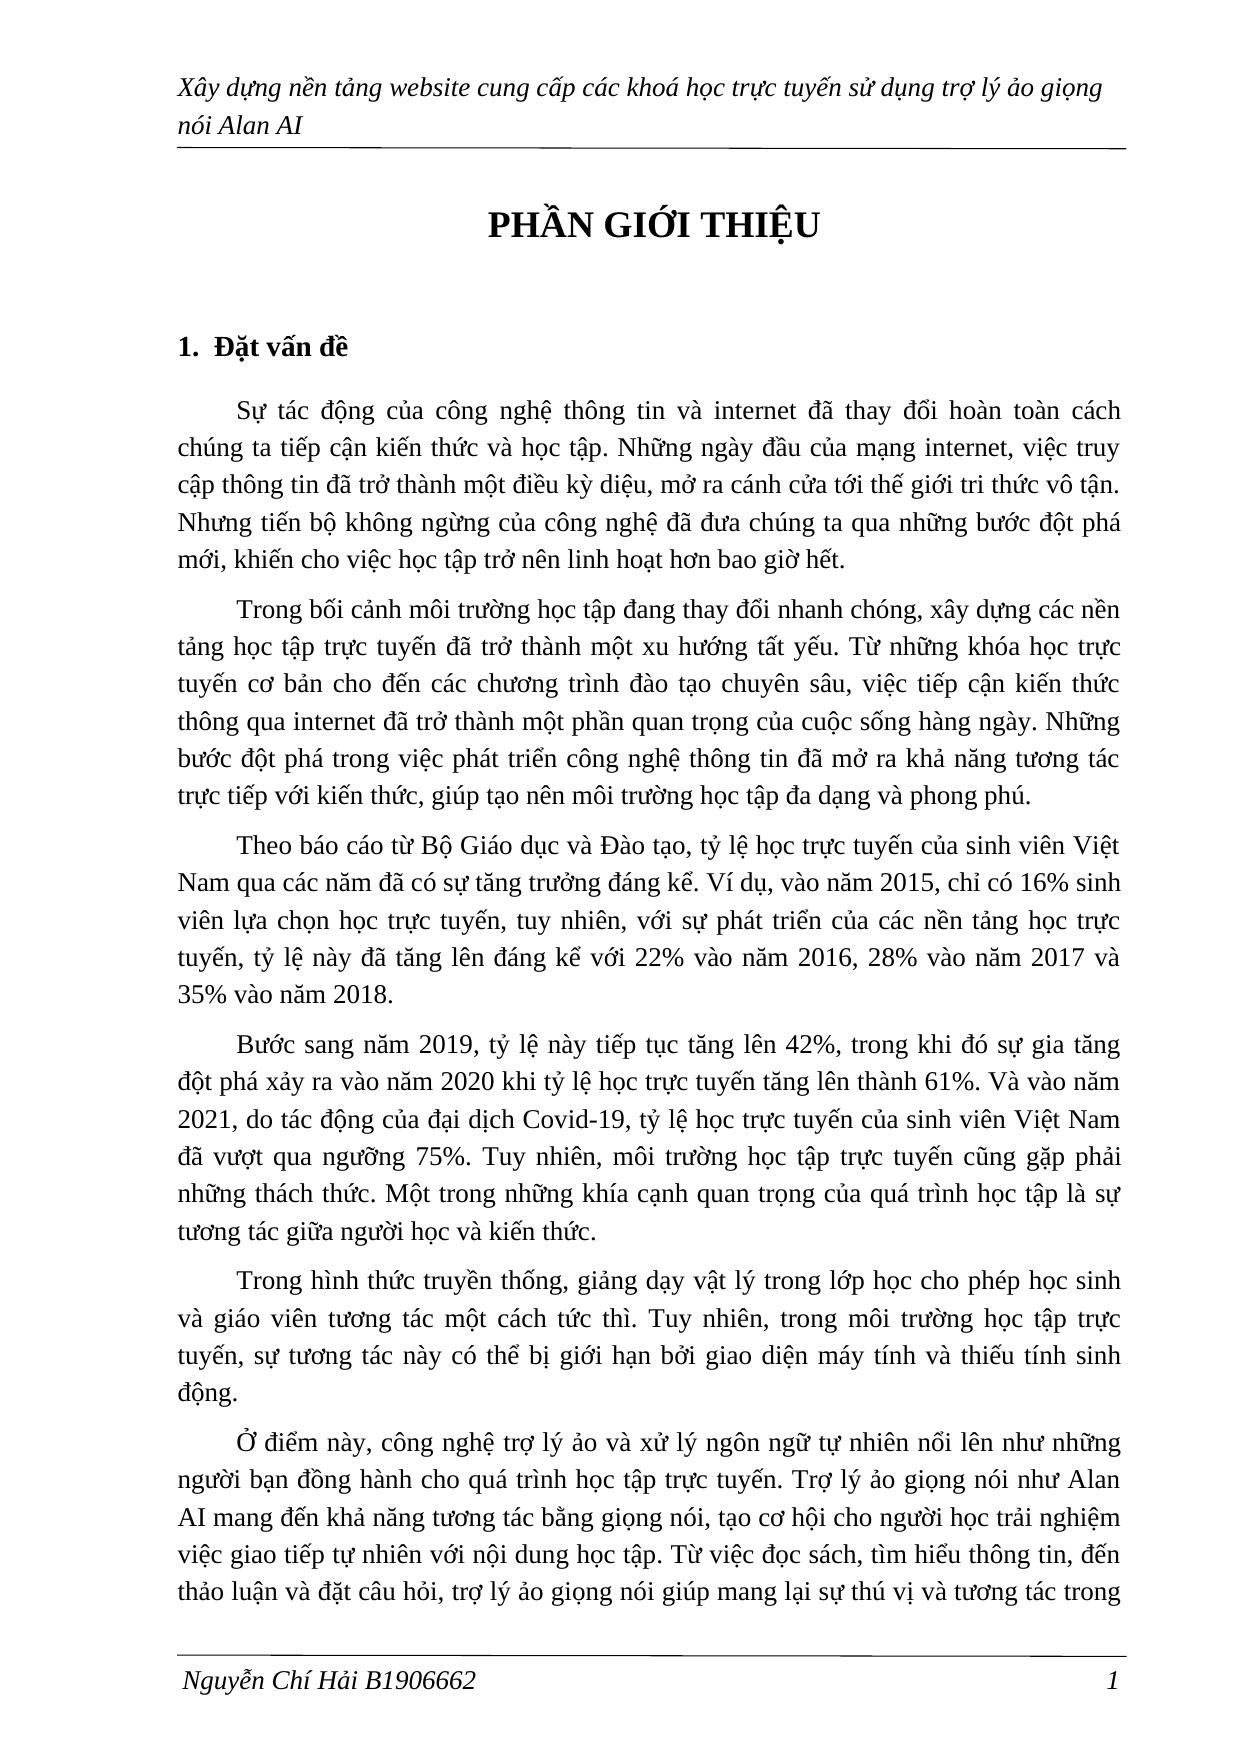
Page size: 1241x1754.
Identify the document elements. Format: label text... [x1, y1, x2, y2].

text Bước sang năm 2019, tỷ lệ này tiếp tục tăng lên 42%, trong khi đó sự gia tăng đột phá xảy ra vào năm 2020 khi tỷ lệ học trực tuyến tăng lên thành 61%. Và vào năm 2021, do tác động của đại dịch Covid-19, tỷ lệ học trực tuyến của sinh viên Việt Nam đã vượt qua ngưỡng 75%. Tuy nhiên, môi trường học tập trực tuyến cũng gặp phải những thách thức. Một trong những khía cạnh quan trọng của quá trình học tập là sự tương tác giữa người học và kiến thức. [177, 1028, 1122, 1246]
text Sự tác động của công nghệ thông tin và internet đã thay đổi hoàn toàn cách chúng ta tiếp cận kiến thức và học tập. Những ngày đầu của mạng internet, việc truy cập thông tin đã trở thành một điều kỳ diệu, mở ra cánh cửa tới thế giới tri thức vô tận. Nhưng tiến bộ không ngừng của công nghệ đã đưa chúng ta qua những bước đột phá mới, khiến cho việc học tập trở nên linh hoạt hơn bao giờ hết. [177, 394, 1122, 574]
text Trong bối cảnh môi trường học tập đang thay đổi nhanh chóng, xây dựng các nền tảng học tập trực tuyến đã trở thành một xu hướng tất yếu. Từ những khóa học trực tuyến cơ bản cho đến các chương trình đào tạo chuyên sâu, việc tiếp cận kiến thức thông qua internet đã trở thành một phần quan trọng của cuộc sống hàng ngày. Những bước đột phá trong việc phát triển công nghệ thông tin đã mở ra khả năng tương tác trực tiếp với kiến thức, giúp tạo nên môi trường học tập đa dạng và phong phú. [177, 593, 1122, 811]
subtitle PHẦN GIỚI THIỆU [177, 202, 1122, 245]
text Theo báo cáo từ Bộ Giáo dục và Đào tạo, tỷ lệ học trực tuyến của sinh viên Việt Nam qua các năm đã có sự tăng trưởng đáng kể. Ví dụ, vào năm 2015, chỉ có 16% sinh viên lựa chọn học trực tuyến, tuy nhiên, với sự phát triển của các nền tảng học trực tuyến, tỷ lệ này đã tăng lên đáng kể với 22% vào năm 2016, 28% vào năm 2017 và 35% vào năm 2018. [177, 829, 1122, 1009]
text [177, 1426, 1122, 1606]
text Trong hình thức truyền thống, giảng dạy vật lý trong lớp học cho phép học sinh và giáo viên tương tác một cách tức thì. Tuy nhiên, trong môi trường học tập trực tuyến, sự tương tác này có thể bị giới hạn bởi giao diện máy tính và thiếu tính sinh động. [177, 1264, 1122, 1407]
subtitle Đặt vấn đề [177, 329, 1122, 362]
